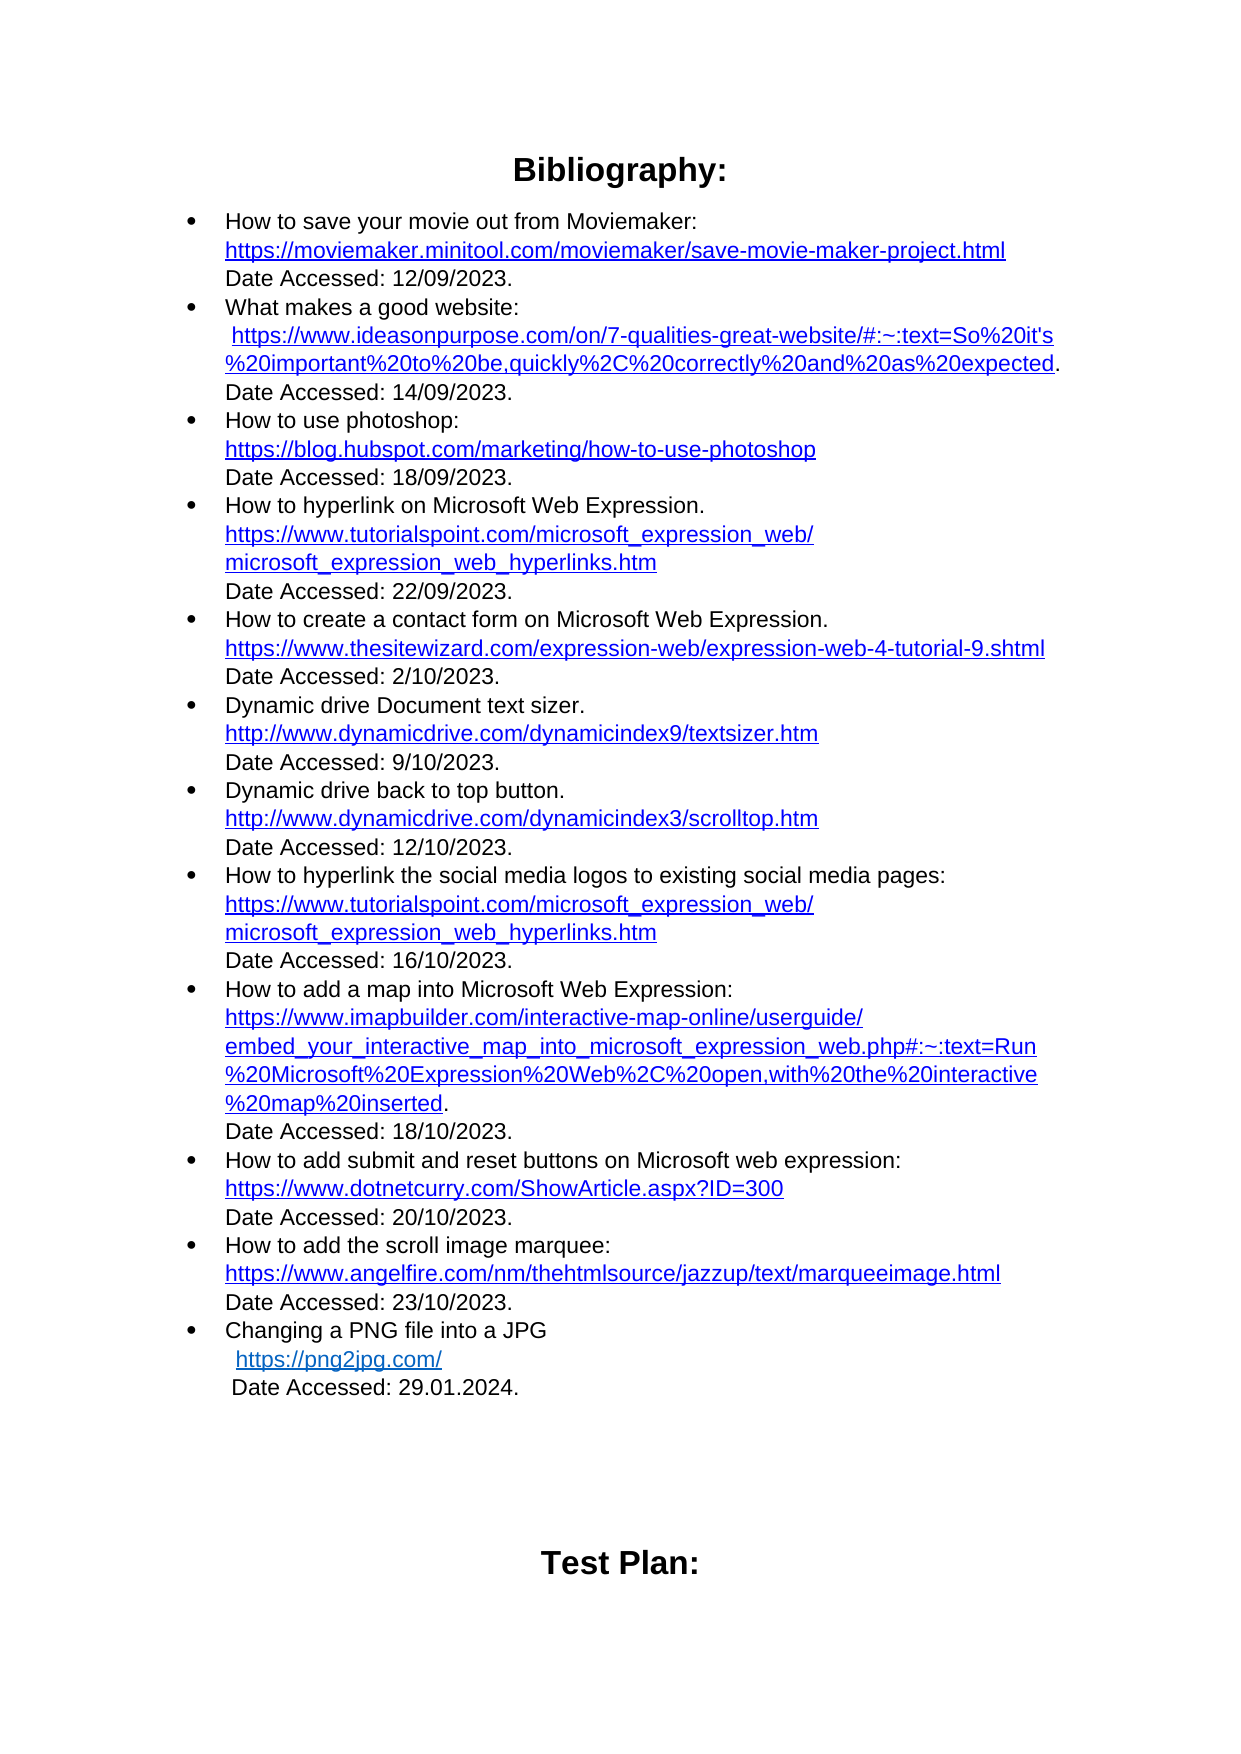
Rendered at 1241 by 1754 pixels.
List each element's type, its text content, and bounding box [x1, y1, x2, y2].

list Date Accessed: 16/10/2023. [225, 947, 1090, 974]
list https://moviemaker.minitool.com/moviemaker/save-movie-maker-project.html [225, 237, 1090, 263]
list https://blog.hubspot.com/marketing/how-to-use-photoshop [225, 436, 1090, 462]
list How to hyperlink on Microsoft Web Expression. [187, 492, 1090, 519]
list https://www.dotnetcurry.com/ShowArticle.aspx?ID=300 [225, 1175, 1090, 1201]
list How to create a contact form on Microsoft Web Expression. [187, 606, 1090, 633]
list How to add the scroll image marquee: [187, 1232, 1090, 1258]
list Date Accessed: 18/09/2023. [225, 464, 1090, 490]
list https://www.imapbuilder.com/interactive-map-online/userguide/embed_your_interactive_map_into_microsoft_expression_web.php#:~:text=Run%20Microsoft%20Expression%20Web%2C%20open,with%20the%20interactive%20map%20inserted. [225, 1004, 1090, 1116]
list http://www.dynamicdrive.com/dynamicindex9/textsizer.htm [225, 720, 1090, 746]
list How to save your movie out from Moviemaker: [187, 208, 1090, 234]
list https://www.thesitewizard.com/expression-web/expression-web-4-tutorial-9.shtml [225, 635, 1090, 661]
list http://www.dynamicdrive.com/dynamicindex3/scrolltop.htm [225, 805, 1090, 832]
list Date Accessed: 9/10/2023. [225, 748, 1090, 775]
list Date Accessed: 23/10/2023. [225, 1289, 1090, 1315]
list https://www.tutorialspoint.com/microsoft_expression_web/microsoft_expression_web_hyperlinks.htm [225, 521, 1090, 576]
list https://www.angelfire.com/nm/thehtmlsource/jazzup/text/marqueeimage.html [225, 1260, 1090, 1287]
list Date Accessed: 12/09/2023. [225, 265, 1090, 291]
text Bibliography: [150, 150, 1090, 188]
list Dynamic drive Document text sizer. [187, 692, 1090, 718]
list Date Accessed: 20/10/2023. [225, 1203, 1090, 1230]
list Date Accessed: 18/10/2023. [225, 1118, 1090, 1144]
text Test Plan: [150, 1543, 1090, 1582]
list How to add submit and reset buttons on Microsoft web expression: [187, 1147, 1090, 1173]
list Dynamic drive back to top button. [187, 777, 1090, 803]
list How to use photoshop: [187, 407, 1090, 433]
list Date Accessed: 12/10/2023. [225, 834, 1090, 860]
list https://www.ideasonpurpose.com/on/7-qualities-great-website/#:~:text=So%20it's%20important%20to%20be,quickly%2C%20correctly%20and%20as%20expected. [225, 322, 1090, 377]
list How to hyperlink the social media logos to existing social media pages: [187, 862, 1090, 888]
list https://www.tutorialspoint.com/microsoft_expression_web/microsoft_expression_web_hyperlinks.htm [225, 891, 1090, 945]
list Date Accessed: 2/10/2023. [225, 663, 1090, 689]
list Changing a PNG file into a JPG [187, 1317, 1090, 1343]
list Date Accessed: 22/09/2023. [225, 578, 1090, 604]
list How to add a map into Microsoft Web Expression: [187, 976, 1090, 1002]
list https://png2jpg.com/ [225, 1346, 1090, 1372]
list Date Accessed: 29.01.2024. [225, 1374, 1090, 1401]
list What makes a good website: [187, 293, 1090, 320]
list Date Accessed: 14/09/2023. [225, 379, 1090, 405]
